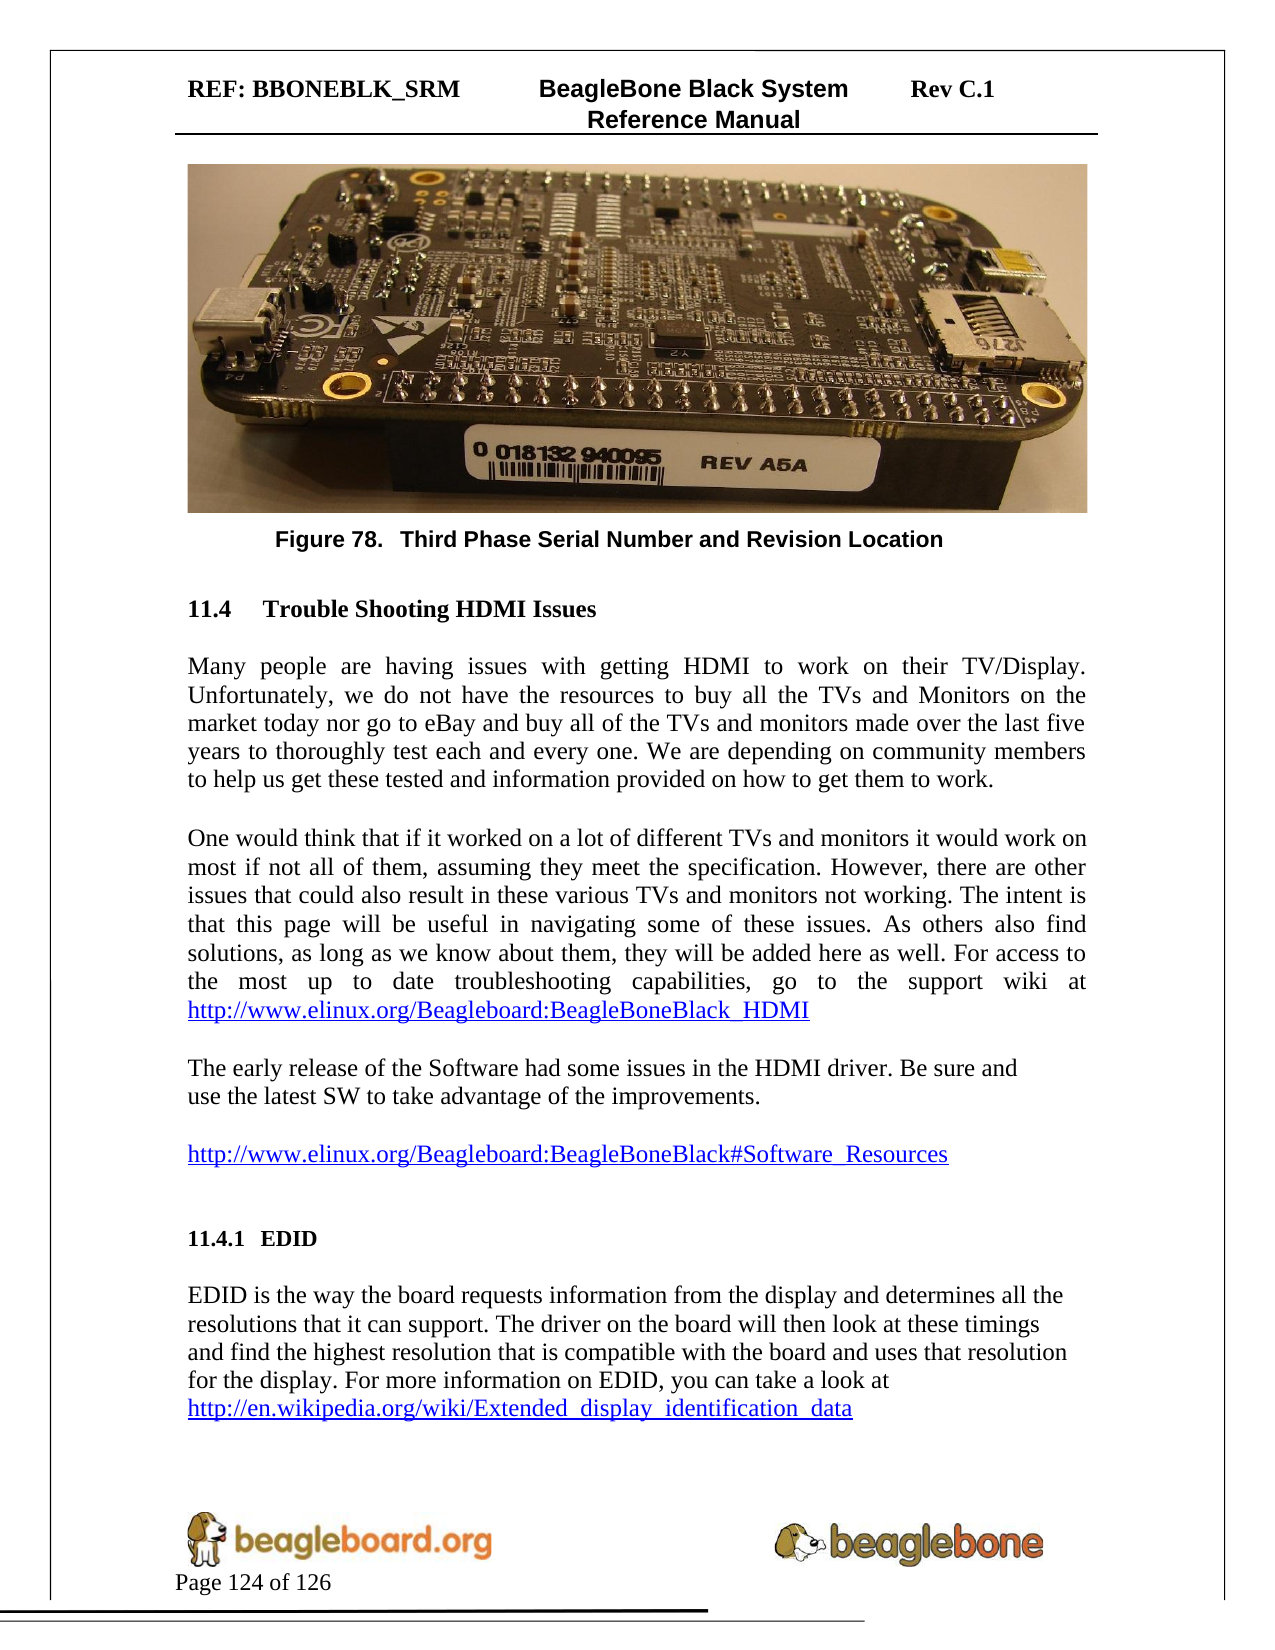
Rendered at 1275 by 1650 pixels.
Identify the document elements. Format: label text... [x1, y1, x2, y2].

text One would think that if it worked on a lot of different TVs and monitors it would work on most if not all of them, assuming they meet the specification. However, there are other issues that could also result in these various TVs and monitors not working. The intent is that this page will be useful in navigating some of these issues. As others also find solutions, as long as we know about them, they will be added here as well. For access to the most up to date troubleshooting capabilities, go to the support wiki at http://www.elinux.org/Beagleboard:BeagleBoneBlack_HDMI [187, 824, 1087, 1023]
text http://www.elinux.org/Beagleboard:BeagleBoneBlack#Software_Resources [187, 1139, 1098, 1167]
text Figure 78. Third Phase Serial Number and Revision Location [275, 526, 1098, 552]
picture [187, 1512, 492, 1567]
picture [0, 1608, 709, 1613]
text The early release of the Software had some issues in the HDMI driver. Be sure and use the latest SW to take advantage of the improvements. [187, 1054, 1056, 1110]
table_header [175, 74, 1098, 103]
text EDID is the way the board requests information from the display and determines all the resolutions that it can support. The driver on the board will then look at these timings and find the highest resolution that is compatible with the board and uses that resolution for the display. For more information on EDID, you can take a look at http://en.wikipedia.org/wiki/Extended_display_identification_data [187, 1281, 1069, 1422]
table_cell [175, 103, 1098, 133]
list Trouble Shooting HDMI Issues [187, 594, 1098, 623]
picture [774, 1523, 1044, 1567]
text Page 124 of 126 [175, 1568, 1098, 1596]
text 11.4.1 EDID [187, 1226, 1098, 1252]
picture [187, 164, 1088, 513]
text Many people are having issues with getting HDMI to work on their TV/Display. Unfortunately, we do not have the resources to buy all the TVs and Monitors on the market today nor go to eBay and buy all of the TVs and monitors made over the last five years to thoroughly test each and every one. We are depending on community members to help us get these tested and information provided on how to get them to work. [187, 652, 1087, 793]
